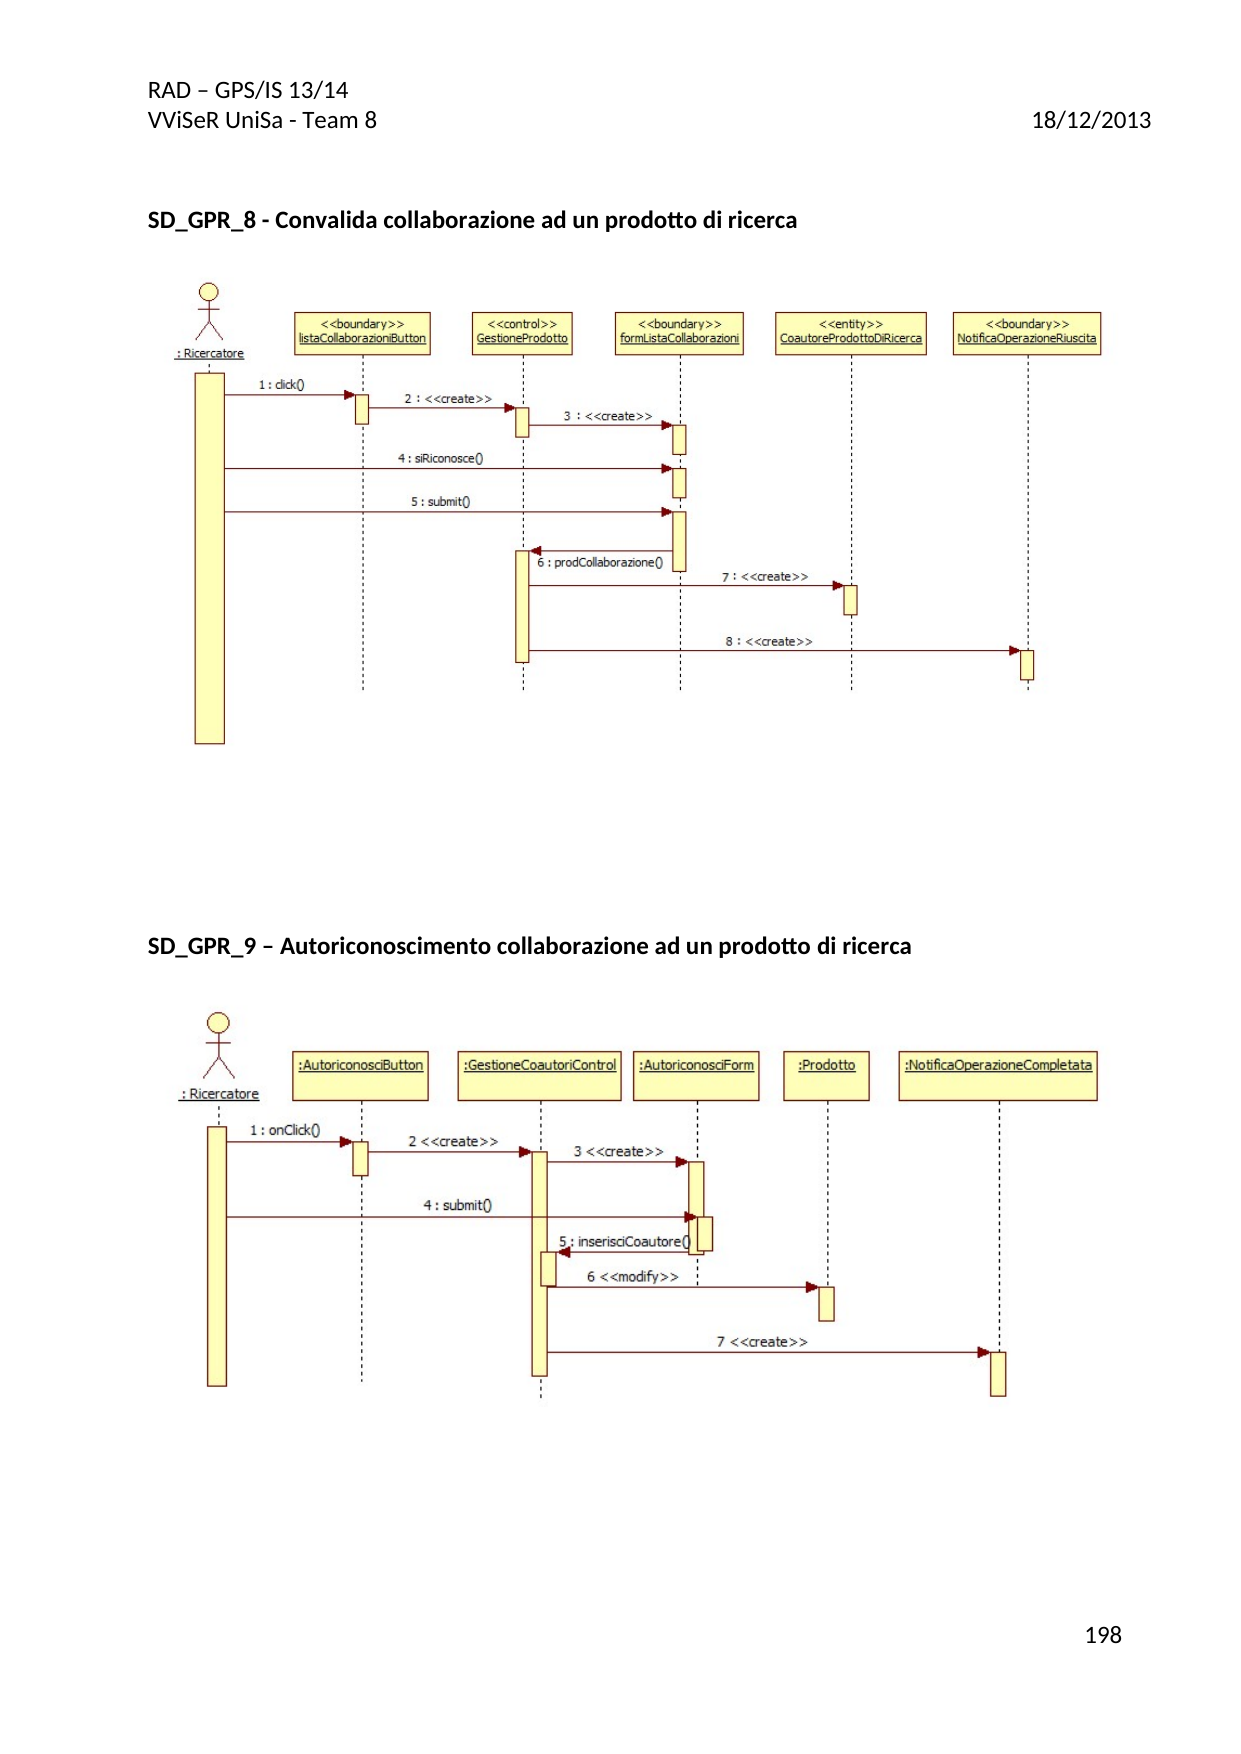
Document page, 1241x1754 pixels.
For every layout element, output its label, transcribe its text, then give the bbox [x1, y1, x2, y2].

text SD_GPR_8 - Convalida collaborazione ad un prodotto di ricerca [148, 204, 1122, 234]
picture [147, 986, 1123, 1427]
picture [147, 260, 1123, 766]
text SD_GPR_9 – Autoriconoscimento collaborazione ad un prodotto di ricerca [148, 930, 1122, 961]
